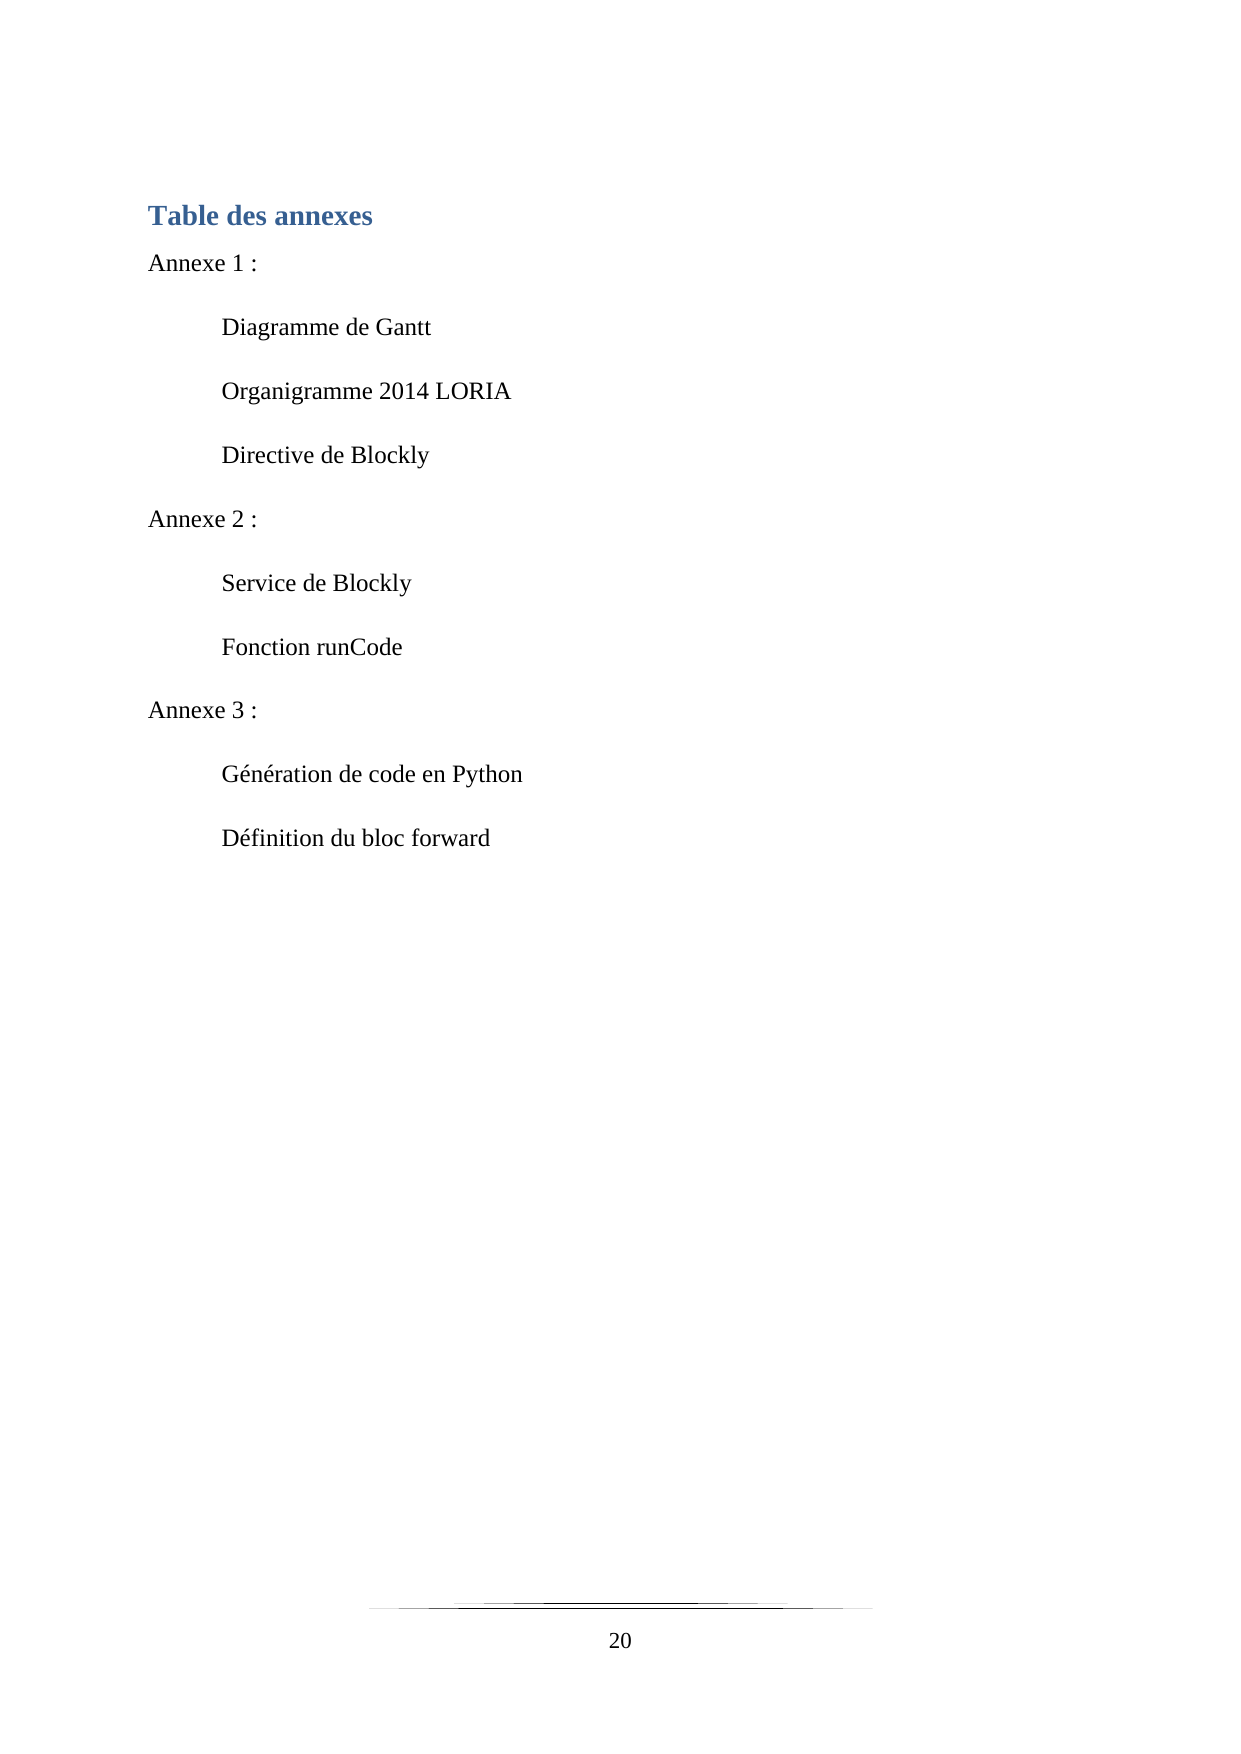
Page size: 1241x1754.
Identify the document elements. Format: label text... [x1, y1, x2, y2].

text Fonction runCode [148, 632, 1093, 660]
text Directive de Blockly [148, 440, 1093, 468]
text Annexe 2 : [148, 504, 1093, 532]
text Service de Blockly [148, 568, 1093, 596]
subtitle Table des annexes [148, 198, 1093, 231]
text Génération de code en Python [148, 759, 1093, 788]
text Annexe 1 : [148, 248, 1093, 277]
text Organigramme 2014 LORIA [148, 376, 1093, 404]
text Annexe 3 : [148, 696, 1093, 724]
text Diagramme de Gantt [148, 312, 1093, 341]
text Définition du bloc forward [148, 823, 1093, 852]
